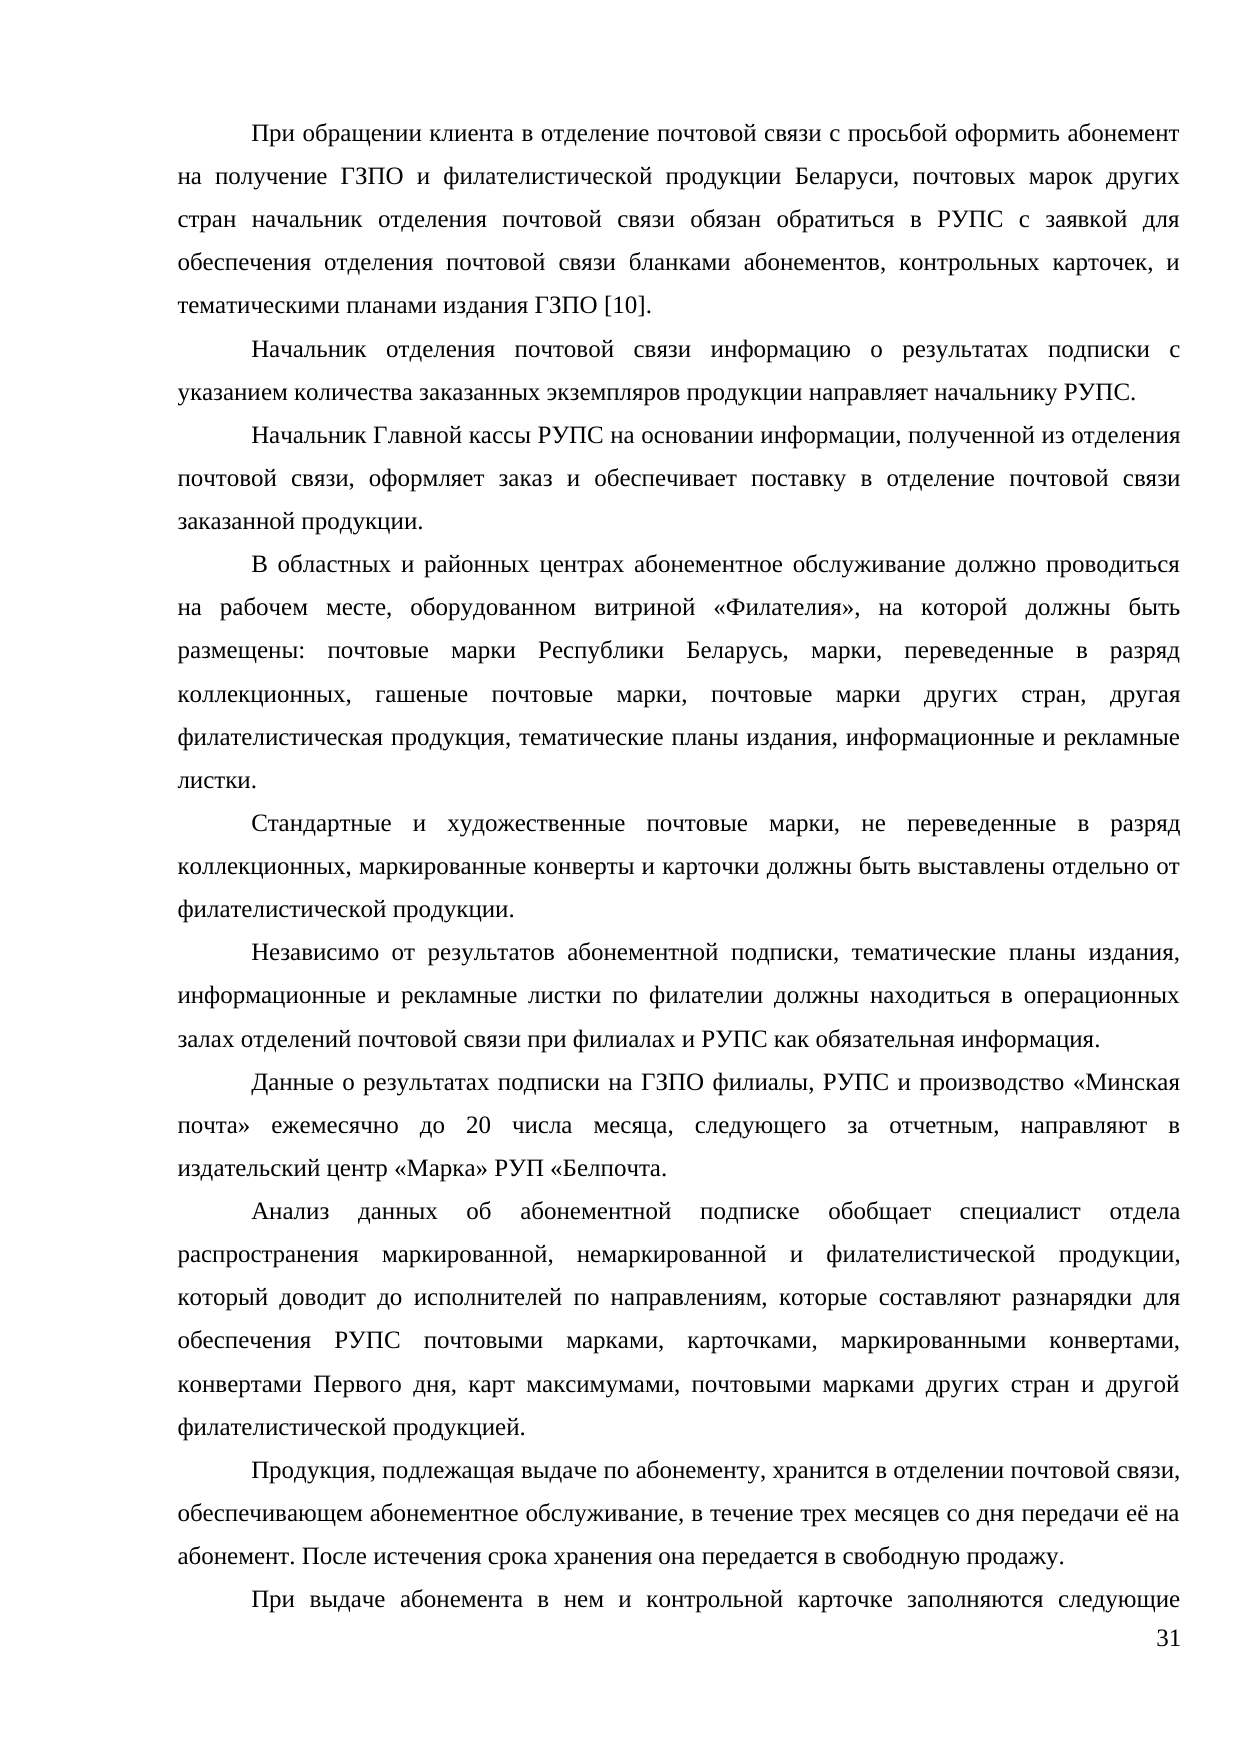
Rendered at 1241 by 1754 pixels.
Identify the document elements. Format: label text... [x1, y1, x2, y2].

text В областных и районных центрах абонементное обслуживание должно проводиться на рабочем месте, оборудованном витриной «Филателия», на которой должны быть размещены: почтовые марки Республики Беларусь, марки, переведенные в разряд коллекционных, гашеные почтовые марки, почтовые марки других стран, другая филателистическая продукция, тематические планы издания, информационные и рекламные листки. [177, 549, 1181, 794]
text Начальник Главной кассы РУПС на основании информации, полученной из отделения почтовой связи, оформляет заказ и обеспечивает поставку в отделение почтовой связи заказанной продукции. [177, 420, 1181, 535]
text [177, 1584, 1181, 1613]
text Начальник отделения почтовой связи информацию о результатах подписки с указанием количества заказанных экземпляров продукции направляет начальнику РУПС. [177, 334, 1181, 406]
text Стандартные и художественные почтовые марки, не переведенные в разряд коллекционных, маркированные конверты и карточки должны быть выставлены отдельно от филателистической продукции. [177, 808, 1181, 923]
text При обращении клиента в отделение почтовой связи с просьбой оформить абонемент на получение ГЗПО и филателистической продукции Беларуси, почтовых марок других стран начальник отделения почтовой связи обязан обратиться в РУПС с заявкой для обеспечения отделения почтовой связи бланками абонементов, контрольных карточек, и тематическими планами издания ГЗПО [10]. [177, 118, 1181, 319]
text Анализ данных об абонементной подписке обобщает специалист отдела распространения маркированной, немаркированной и филателистической продукции, который доводит до исполнителей по направлениям, которые составляют разнарядки для обеспечения РУПС почтовыми марками, карточками, маркированными конвертами, конвертами Первого дня, карт максимумами, почтовыми марками других стран и другой филателистической продукцией. [177, 1196, 1181, 1441]
text Независимо от результатов абонементной подписки, тематические планы издания, информационные и рекламные листки по филателии должны находиться в операционных залах отделений почтовой связи при филиалах и РУПС как обязательная информация. [177, 937, 1181, 1052]
text Продукция, подлежащая выдаче по абонементу, хранится в отделении почтовой связи, обеспечивающем абонементное обслуживание, в течение трех месяцев со дня передачи её на абонемент. После истечения срока хранения она передается в свободную продажу. [177, 1455, 1181, 1570]
text Данные о результатах подписки на ГЗПО филиалы, РУПС и производство «Минская почта» ежемесячно до 20 числа месяца, следующего за отчетным, направляют в издательский центр «Марка» РУП «Белпочта. [177, 1067, 1181, 1182]
